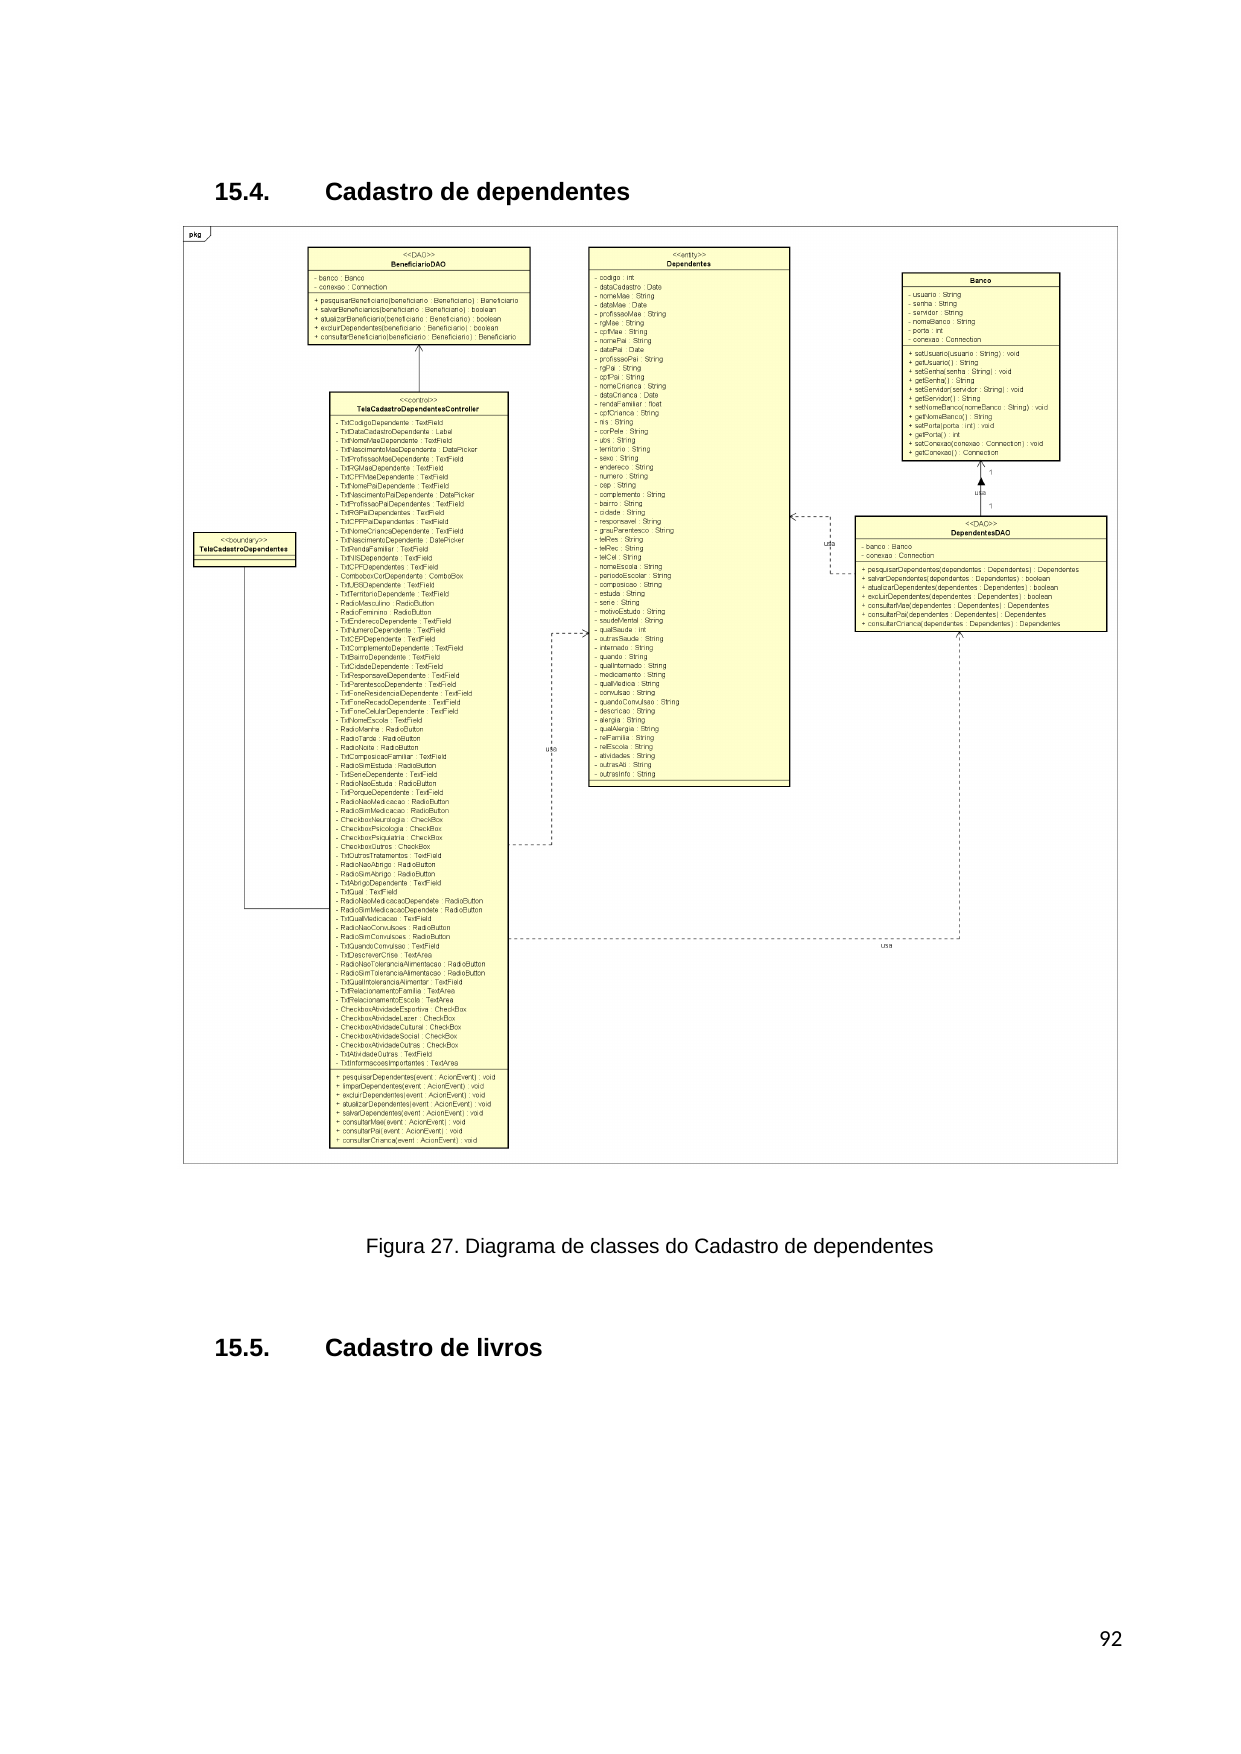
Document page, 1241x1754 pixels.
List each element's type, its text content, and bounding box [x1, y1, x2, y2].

subtitle Cadastro de dependentes [214, 177, 1122, 206]
subtitle Cadastro de livros [214, 1333, 1122, 1362]
picture [177, 220, 1123, 1169]
text Figura 27. Diagrama de classes do Cadastro de dependentes [177, 1234, 1122, 1258]
